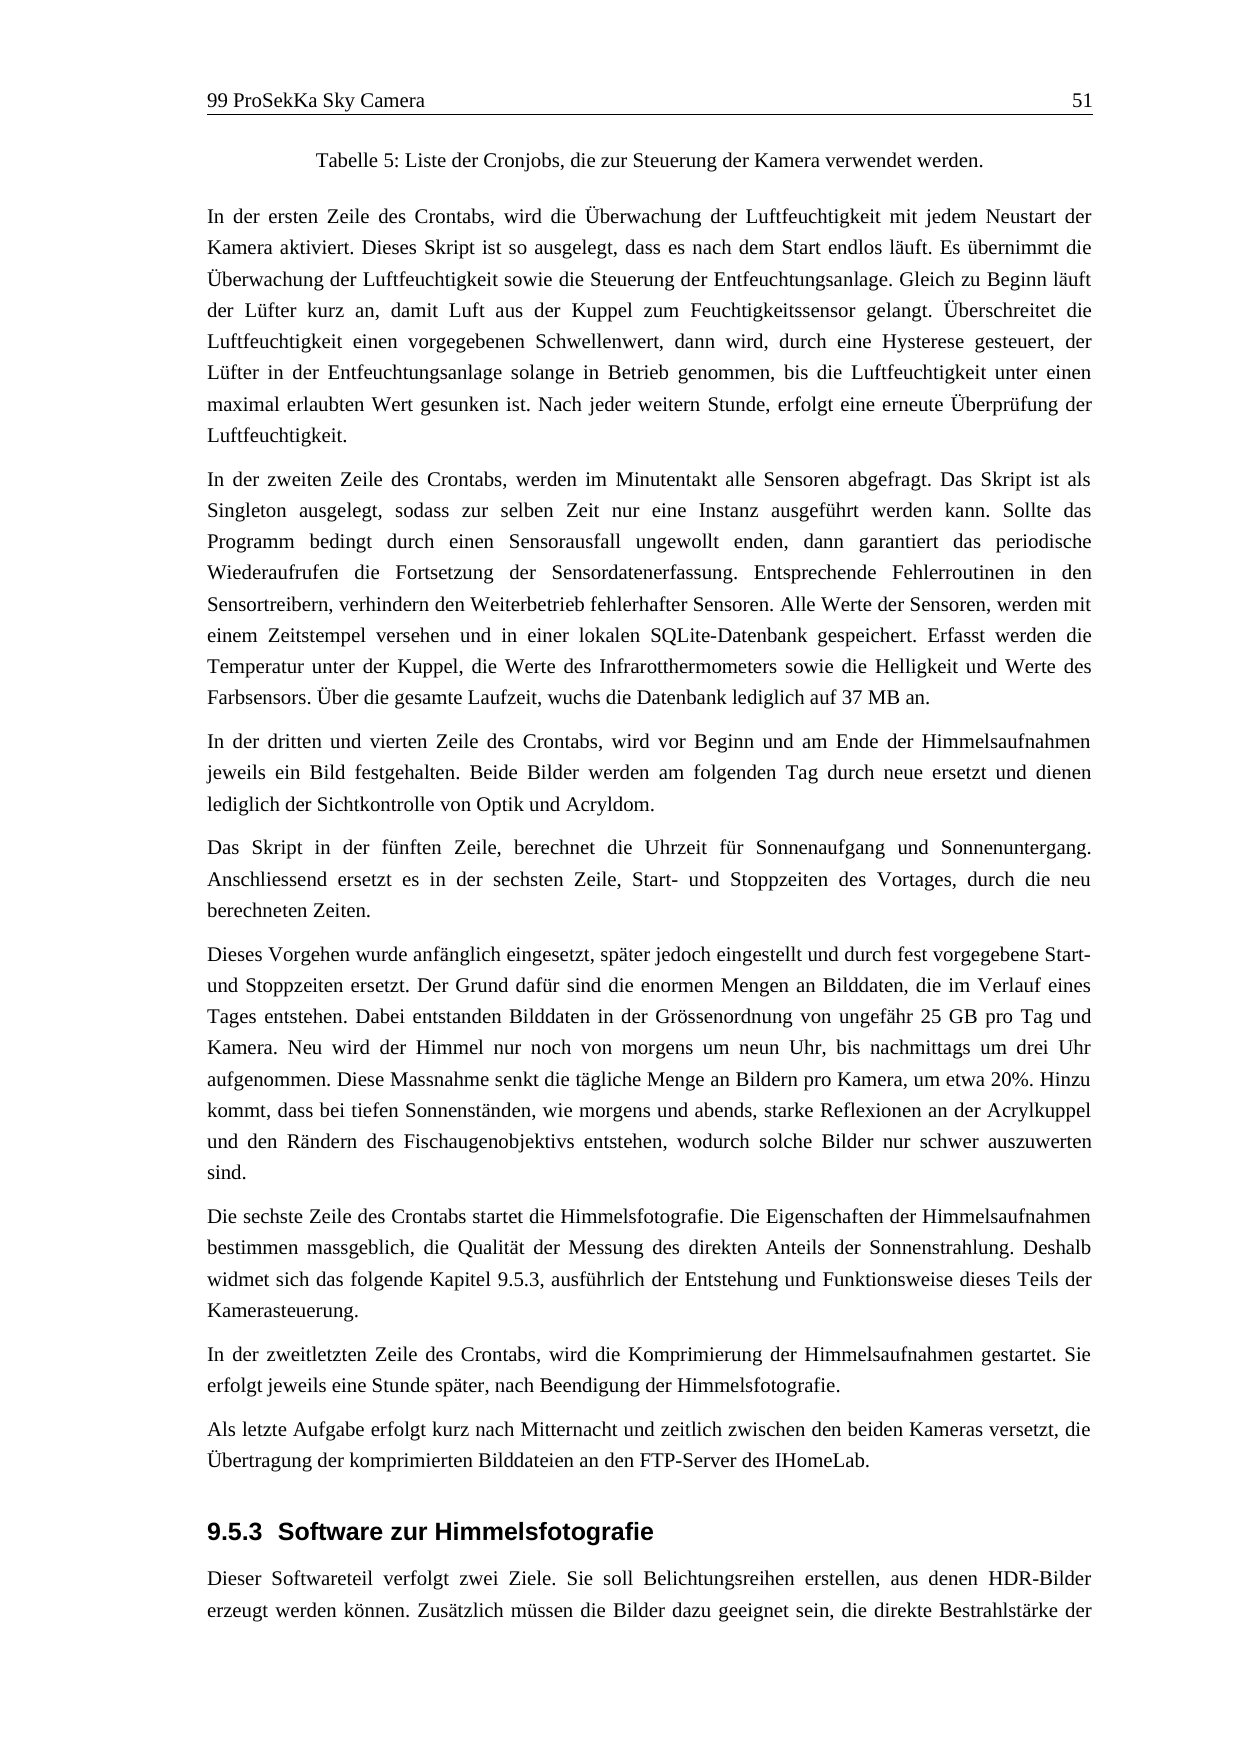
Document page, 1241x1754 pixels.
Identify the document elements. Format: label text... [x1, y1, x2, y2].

text In der ersten Zeile des Crontabs, wird die Überwachung der Luftfeuchtigkeit mit jedem Neustart der Kamera aktiviert. Dieses Skript ist so ausgelegt, dass es nach dem Start endlos läuft. Es übernimmt die Überwachung der Luftfeuchtigkeit sowie die Steuerung der Entfeuchtungsanlage. Gleich zu Beginn läuft der Lüfter kurz an, damit Luft aus der Kuppel zum Feuchtigkeitssensor gelangt. Überschreitet die Luftfeuchtigkeit einen vorgegebenen Schwellenwert, dann wird, durch eine Hysterese gesteuert, der Lüfter in der Entfeuchtungsanlage solange in Betrieb genommen, bis die Luftfeuchtigkeit unter einen maximal erlaubten Wert gesunken ist. Nach jeder weitern Stunde, erfolgt eine erneute Überprüfung der Luftfeuchtigkeit. [207, 204, 1093, 447]
text In der zweiten Zeile des Crontabs, werden im Minutentakt alle Sensoren abgefragt. Das Skript ist als Singleton ausgelegt, sodass zur selben Zeit nur eine Instanz ausgeführt werden kann. Sollte das Programm bedingt durch einen Sensorausfall ungewollt enden, dann garantiert das periodische Wiederaufrufen die Fortsetzung der Sensordatenerfassung. Entsprechende Fehlerroutinen in den Sensortreibern, verhindern den Weiterbetrieb fehlerhafter Sensoren. Alle Werte der Sensoren, werden mit einem Zeitstempel versehen und in einer lokalen SQLite-Datenbank gespeichert. Erfasst werden die Temperatur unter der Kuppel, die Werte des Infrarotthermometers sowie die Helligkeit und Werte des Farbsensors. Über die gesamte Laufzeit, wuchs die Datenbank lediglich auf 37 MB an. [207, 466, 1093, 709]
text Dieses Vorgehen wurde anfänglich eingesetzt, später jedoch eingestellt und durch fest vorgegebene Start- und Stoppzeiten ersetzt. Der Grund dafür sind die enormen Mengen an Bilddaten, die im Verlauf eines Tages entstehen. Dabei entstanden Bilddaten in der Grössenordnung von ungefähr 25 GB pro Tag und Kamera. Neu wird der Himmel nur noch von morgens um neun Uhr, bis nachmittags um drei Uhr aufgenommen. Diese Massnahme senkt die tägliche Menge an Bildern pro Kamera, um etwa 20%. Hinzu kommt, dass bei tiefen Sonnenständen, wie morgens und abends, starke Reflexionen an der Acrylkuppel und den Rändern des Fischaugenobjektivs entstehen, wodurch solche Bilder nur schwer auszuwerten sind. [207, 941, 1093, 1184]
text Die sechste Zeile des Crontabs startet die Himmelsfotografie. Die Eigenschaften der Himmelsaufnahmen bestimmen massgeblich, die Qualität der Messung des direkten Anteils der Sonnenstrahlung. Deshalb widmet sich das folgende Kapitel 8.5.3, ausführlich der Entstehung und Funktionsweise dieses Teils der Kamerasteuerung. [207, 1204, 1093, 1322]
text Als letzte Aufgabe erfolgt kurz nach Mitternacht und zeitlich zwischen den beiden Kameras versetzt, die Übertragung der komprimierten Bilddateien an den FTP-Server des IHomeLab. [207, 1416, 1093, 1472]
text Tabelle : Liste der Cronjobs, die zur Steuerung der Kamera verwendet werden. [207, 148, 1093, 172]
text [207, 1566, 1093, 1622]
subtitle Software zur Himmelsfotografie [207, 1516, 1093, 1545]
text Das Skript in der fünften Zeile, berechnet die Uhrzeit für Sonnenaufgang und Sonnenuntergang. Anschliessend ersetzt es in der sechsten Zeile, Start- und Stoppzeiten des Vortages, durch die neu berechneten Zeiten. [207, 835, 1093, 922]
text In der dritten und vierten Zeile des Crontabs, wird vor Beginn und am Ende der Himmelsaufnahmen jeweils ein Bild festgehalten. Beide Bilder werden am folgenden Tag durch neue ersetzt und dienen lediglich der Sichtkontrolle von Optik und Acryldom. [207, 729, 1093, 816]
text In der zweitletzten Zeile des Crontabs, wird die Komprimierung der Himmelsaufnahmen gestartet. Sie erfolgt jeweils eine Stunde später, nach Beendigung der Himmelsfotografie. [207, 1341, 1093, 1397]
